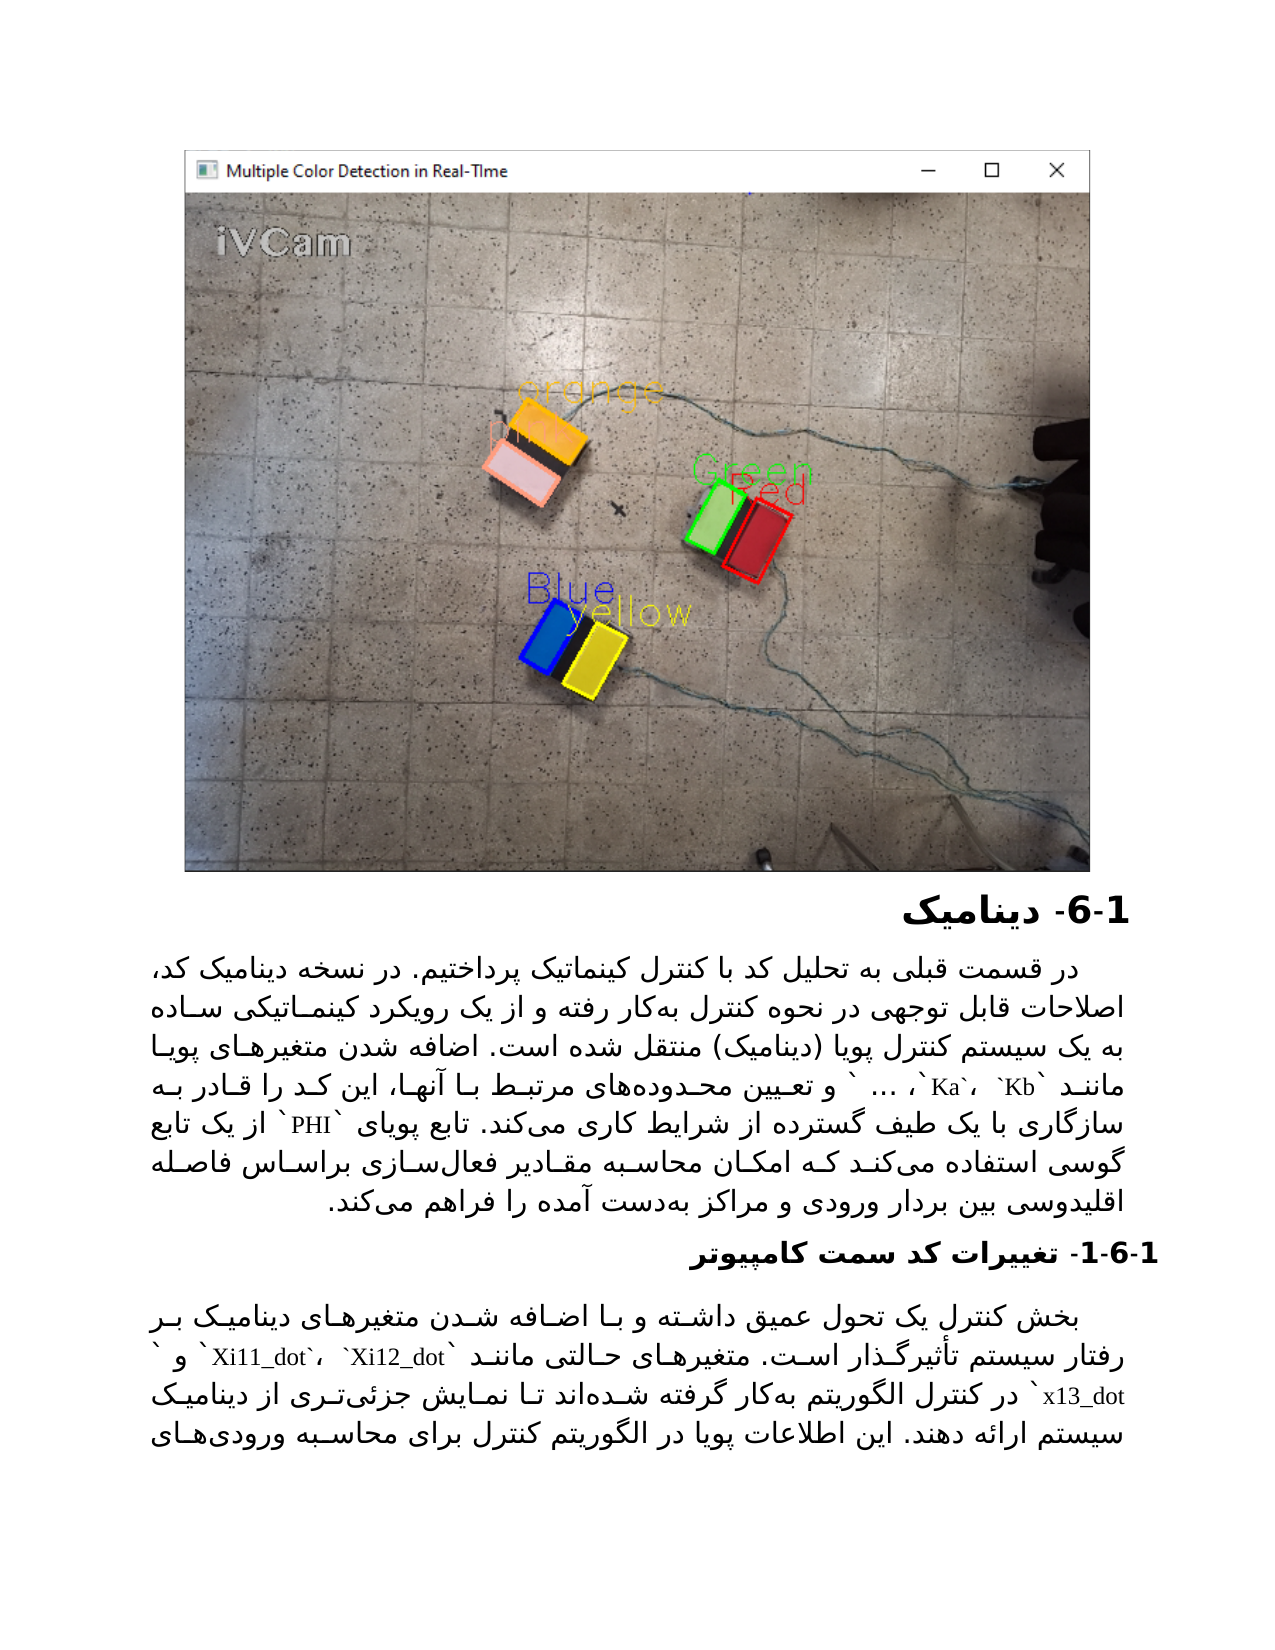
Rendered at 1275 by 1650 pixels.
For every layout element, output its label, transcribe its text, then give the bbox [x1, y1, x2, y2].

picture [184, 150, 1091, 872]
subtitle تغییرات کد سمت کامپیوتر [150, 1236, 1059, 1270]
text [150, 1300, 1125, 1451]
subtitle دینامیک [150, 888, 1041, 932]
text در قسمت قبلی به تحلیل کد با کنترل کینماتیک پرداختیم. در نسخه دینامیک کد، اصلاحات قابل توجهی در نحوه کنترل به‌کار رفته و از یک رویکرد کینماتیکی ساده به یک سیستم کنترل پویا (دینامیک) منتقل شده است. اضافه شدن متغیرهای پویا مانند `Ka`، `Kb`، ... ` و تعیین محدوده‌های مرتبط با آنها، این کد را قادر به سازگاری با یک طیف گسترده از شرایط کاری می‌کند. تابع پویای `PHI` از یک تابع گوسی استفاده می‌کند که امکان محاسبه مقادیر فعال‌سازی براساس فاصله اقلیدوسی بین بردار ورودی و مراکز به‌دست آمده را فراهم می‌کند. [150, 951, 1125, 1219]
